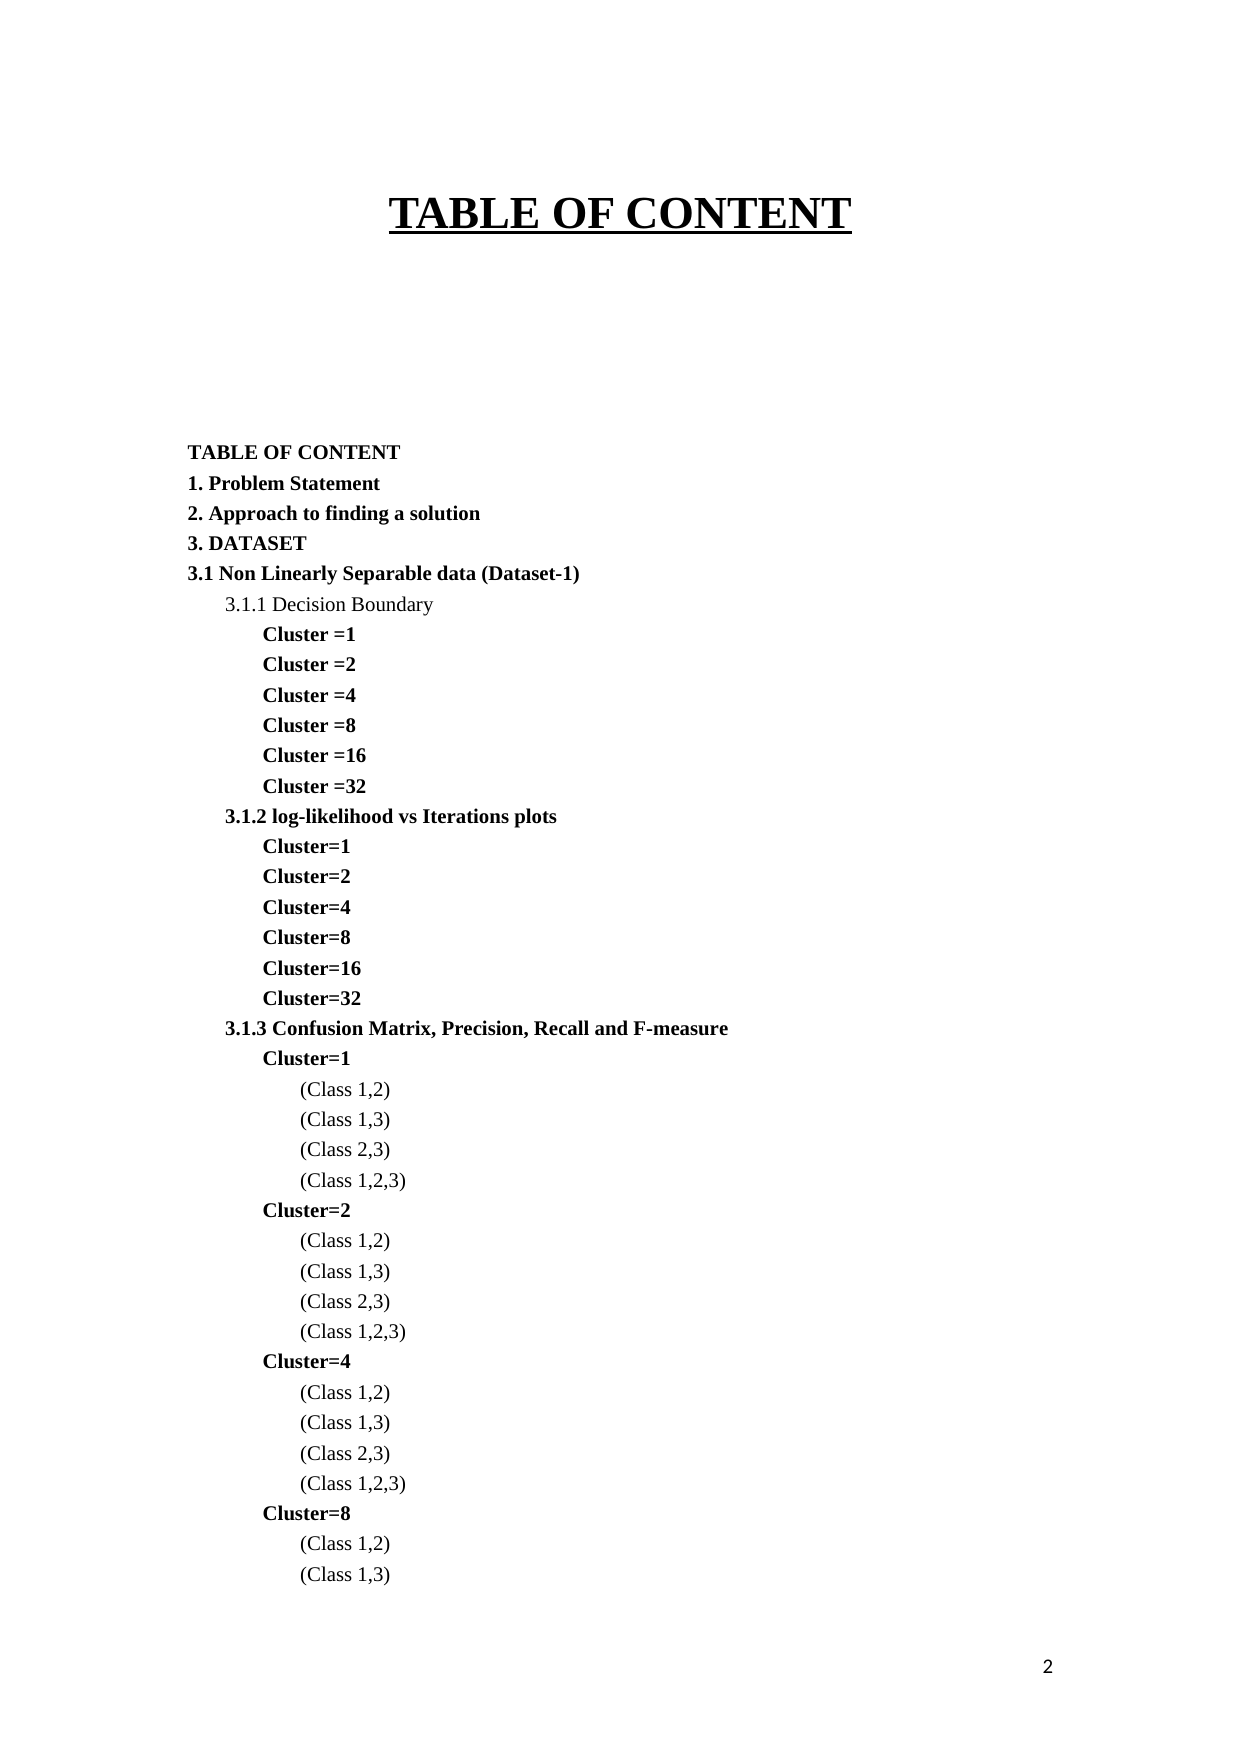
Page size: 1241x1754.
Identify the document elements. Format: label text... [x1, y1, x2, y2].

subtitle TABLE OF CONTENT [187, 185, 1053, 238]
